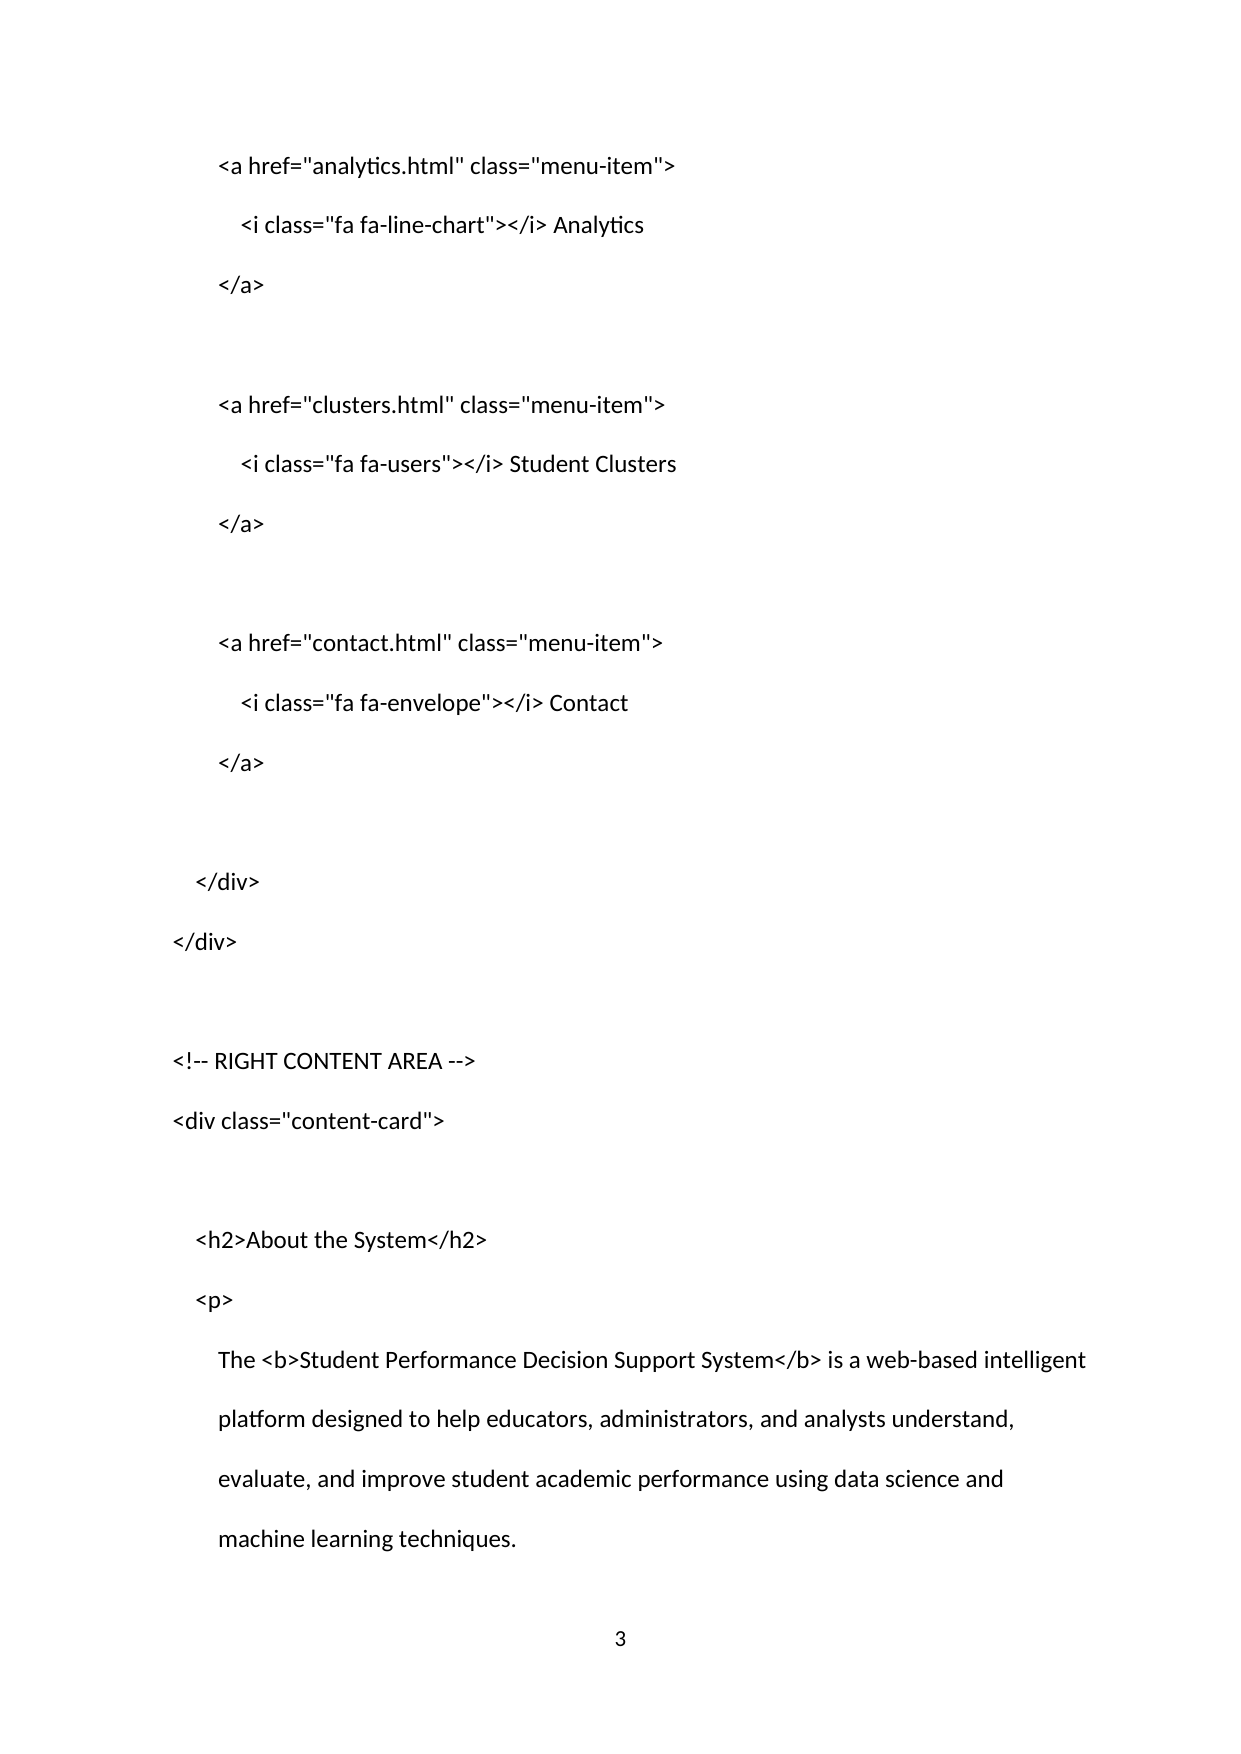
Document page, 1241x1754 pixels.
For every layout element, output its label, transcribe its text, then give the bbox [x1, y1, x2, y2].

text evaluate, and improve student academic performance using data science and [150, 1463, 1090, 1494]
text machine learning techniques. [150, 1523, 1090, 1553]
text </a> [150, 508, 1090, 539]
text <!-- RIGHT CONTENT AREA --> [150, 1045, 1090, 1076]
text <a href="clusters.html" class="menu-item"> [150, 389, 1090, 419]
text </div> [150, 926, 1090, 956]
text <h2>About the System</h2> [150, 1224, 1090, 1255]
text platform designed to help educators, administrators, and analysts understand, [150, 1403, 1090, 1434]
text <a href="analytics.html" class="menu-item"> [150, 150, 1090, 181]
text <i class="fa fa-envelope"></i> Contact [150, 687, 1090, 718]
text </a> [150, 747, 1090, 777]
text </a> [150, 269, 1090, 300]
text <div class="content-card"> [150, 1105, 1090, 1136]
text <i class="fa fa-line-chart"></i> Analytics [150, 210, 1090, 240]
text <a href="contact.html" class="menu-item"> [150, 627, 1090, 658]
text <i class="fa fa-users"></i> Student Clusters [150, 448, 1090, 479]
text The <b>Student Performance Decision Support System</b> is a web-based intelligent [150, 1344, 1090, 1374]
text </div> [150, 866, 1090, 897]
text <p> [150, 1284, 1090, 1314]
